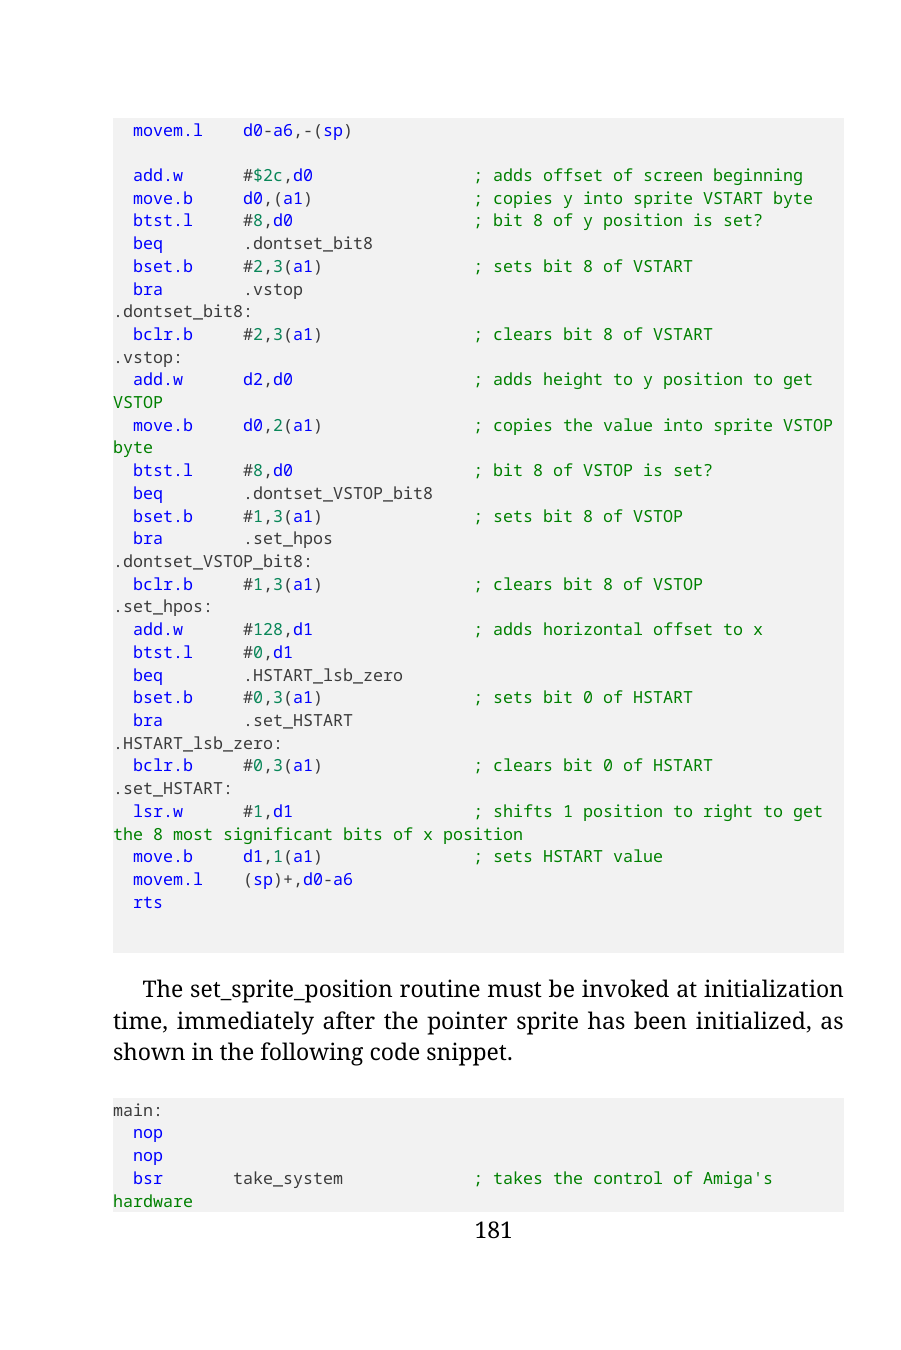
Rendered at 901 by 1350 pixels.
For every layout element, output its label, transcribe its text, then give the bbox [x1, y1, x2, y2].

text movem.l (sp)+,d0-a6 [113, 867, 844, 890]
text The set_sprite_position routine must be invoked at initialization time, immediately after the pointer sprite has been initialized, as shown in the following code snippet. [113, 973, 844, 1067]
text add.w d2,d0 ; adds height to y position to get VSTOP [113, 368, 844, 413]
text btst.l #8,d0 ; bit 8 of y position is set? [113, 209, 844, 232]
text add.w #$2c,d0 ; adds offset of screen beginning [113, 163, 844, 186]
text bra .vstop [113, 277, 844, 300]
text bset.b #1,3(a1) ; sets bit 8 of VSTOP [113, 504, 844, 527]
text nop [113, 1121, 844, 1144]
text .dontset_VSTOP_bit8: [113, 549, 844, 572]
text move.b d0,(a1) ; copies y into sprite VSTART byte [113, 186, 844, 209]
text .HSTART_lsb_zero: [113, 731, 844, 754]
text bclr.b #1,3(a1) ; clears bit 8 of VSTOP [113, 572, 844, 595]
text bra .set_hpos [113, 527, 844, 549]
text beq .dontset_bit8 [113, 232, 844, 254]
text bclr.b #2,3(a1) ; clears bit 8 of VSTART [113, 322, 844, 345]
text bclr.b #0,3(a1) ; clears bit 0 of HSTART [113, 754, 844, 777]
text .dontset_bit8: [113, 300, 844, 322]
text add.w #128,d1 ; adds horizontal offset to x [113, 618, 844, 640]
text .set_hpos: [113, 595, 844, 618]
text bsr take_system ; takes the control of Amiga's hardware [113, 1167, 844, 1212]
text bset.b #2,3(a1) ; sets bit 8 of VSTART [113, 254, 844, 277]
text beq .dontset_VSTOP_bit8 [113, 481, 844, 504]
text move.b d1,1(a1) ; sets HSTART value [113, 845, 844, 867]
text movem.l d0-a6,-(sp) [113, 118, 844, 141]
text bset.b #0,3(a1) ; sets bit 0 of HSTART [113, 686, 844, 708]
text .set_HSTART: [113, 777, 844, 799]
text beq .HSTART_lsb_zero [113, 663, 844, 686]
text nop [113, 1144, 844, 1167]
text .vstop: [113, 345, 844, 368]
text bra .set_HSTART [113, 708, 844, 731]
text btst.l #8,d0 ; bit 8 of VSTOP is set? [113, 459, 844, 481]
text rts [113, 890, 844, 913]
text main: [113, 1098, 844, 1121]
text btst.l #0,d1 [113, 640, 844, 663]
text move.b d0,2(a1) ; copies the value into sprite VSTOP byte [113, 413, 844, 459]
text lsr.w #1,d1 ; shifts 1 position to right to get the 8 most significant bits of x position [113, 799, 844, 845]
